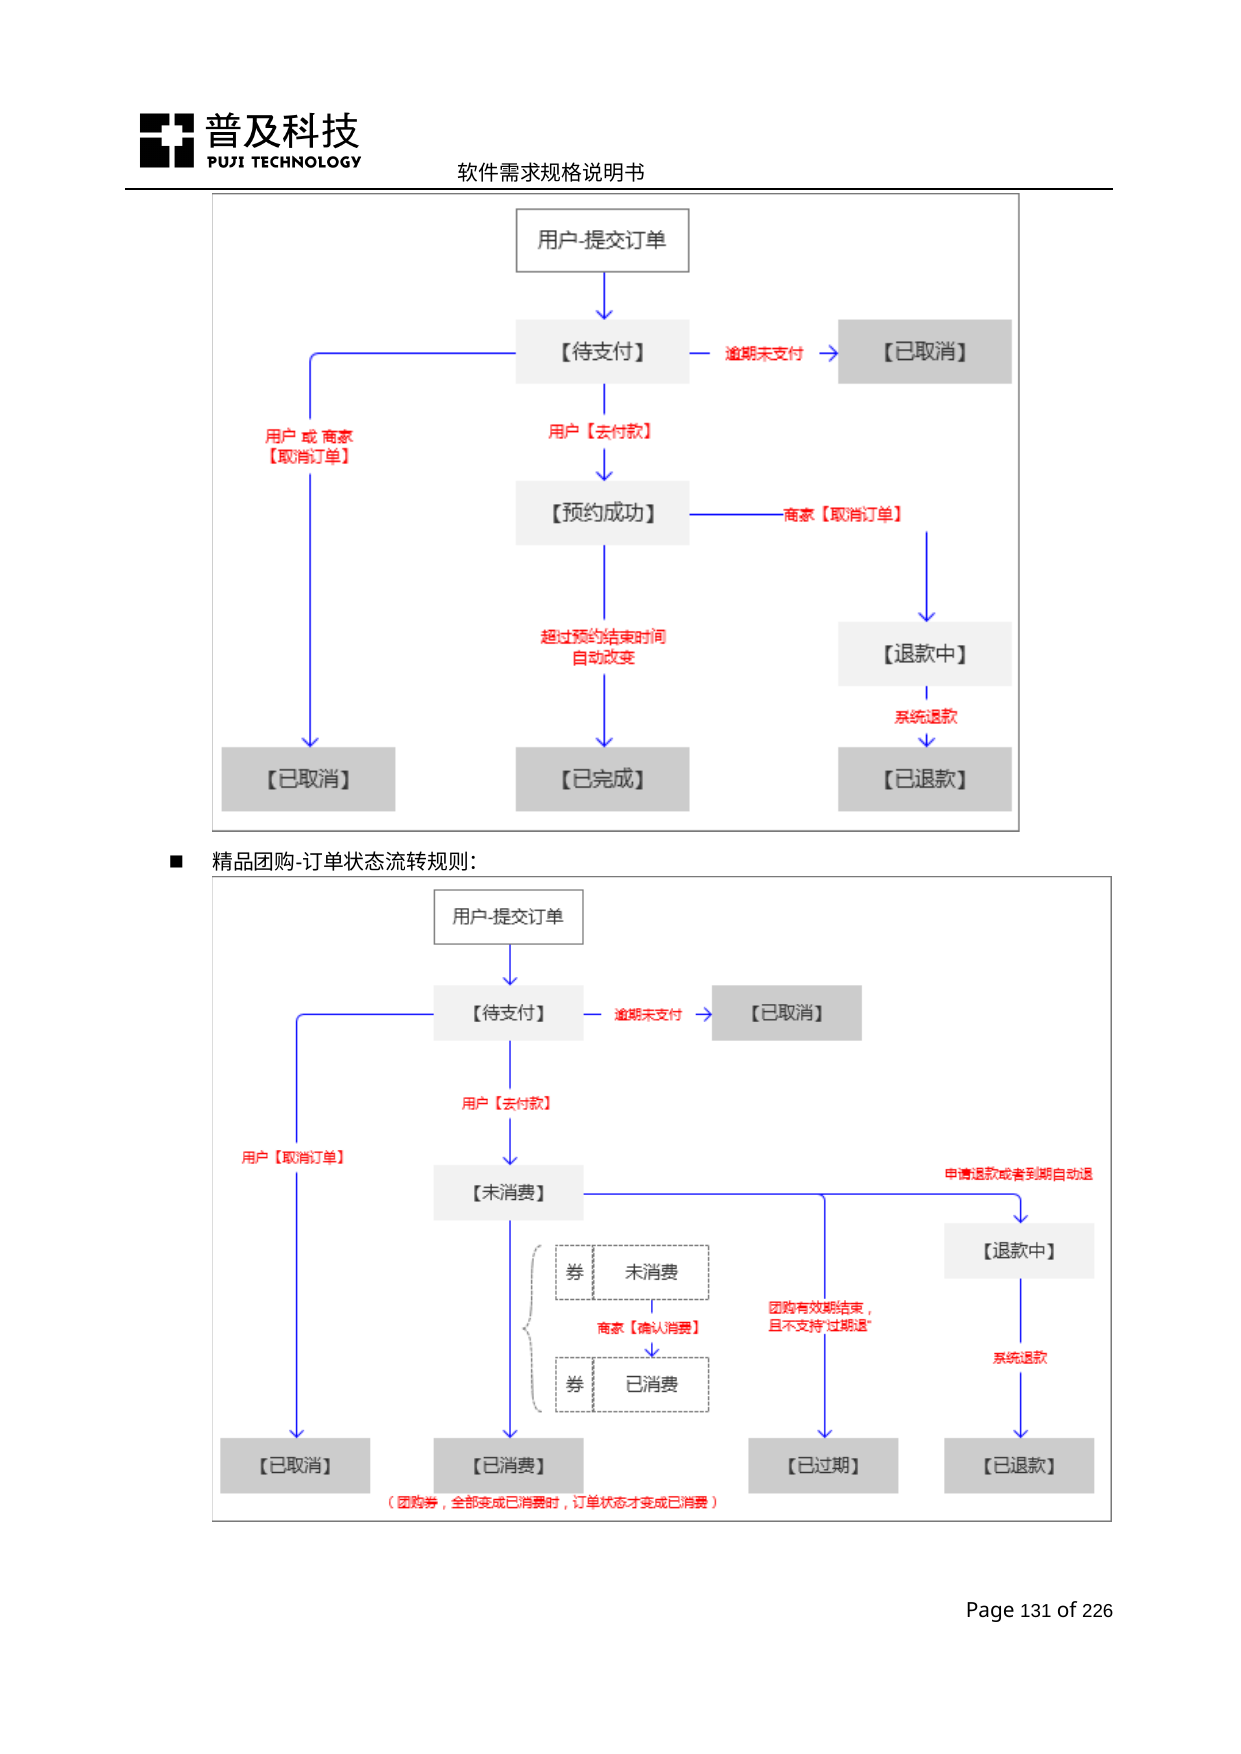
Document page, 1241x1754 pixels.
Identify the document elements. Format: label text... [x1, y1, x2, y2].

picture [212, 193, 1020, 832]
list 精品团购-订单状态流转规则： [168, 844, 1113, 876]
picture [124, 103, 365, 180]
picture [212, 876, 1112, 1522]
